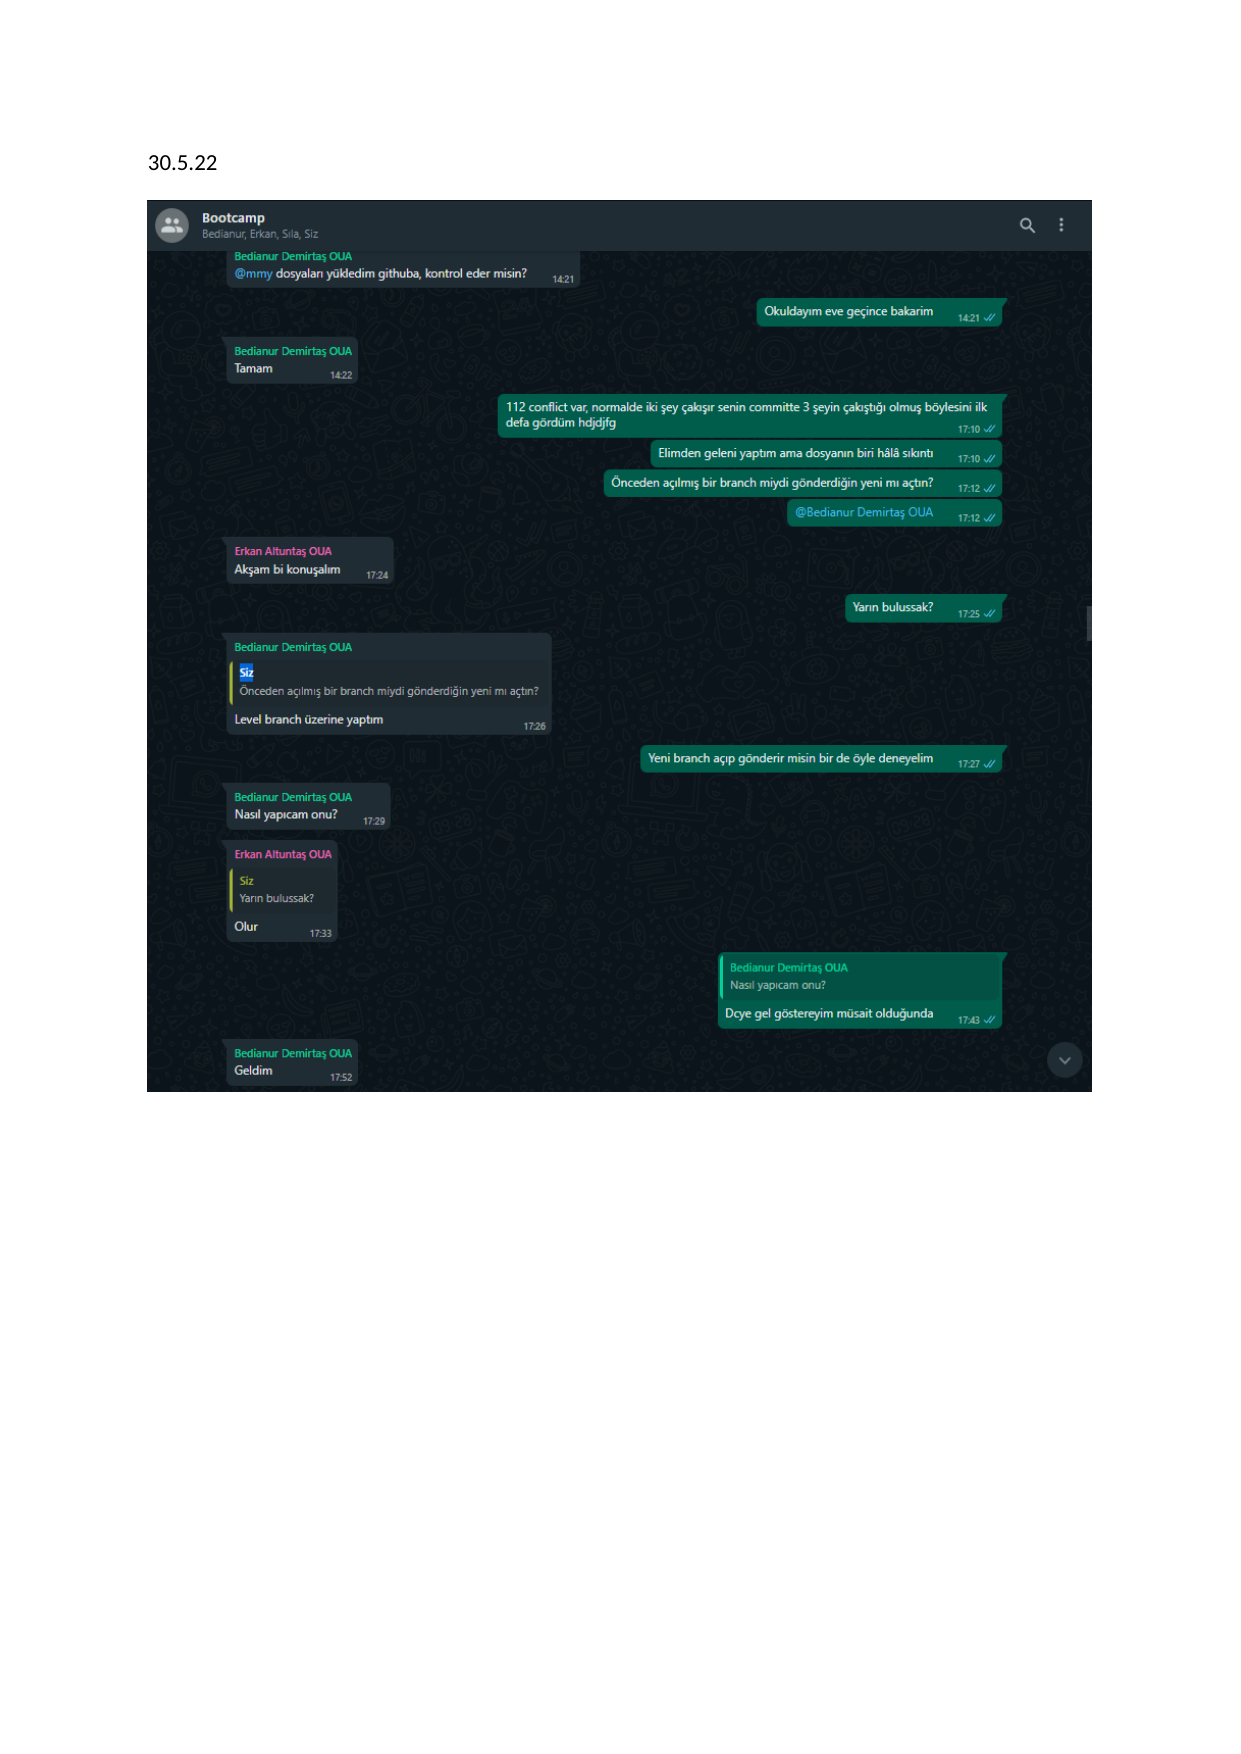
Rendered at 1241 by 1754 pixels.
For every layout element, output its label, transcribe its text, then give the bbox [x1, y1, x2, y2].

picture [147, 200, 1092, 1092]
text 30.5.22 [148, 148, 1093, 176]
